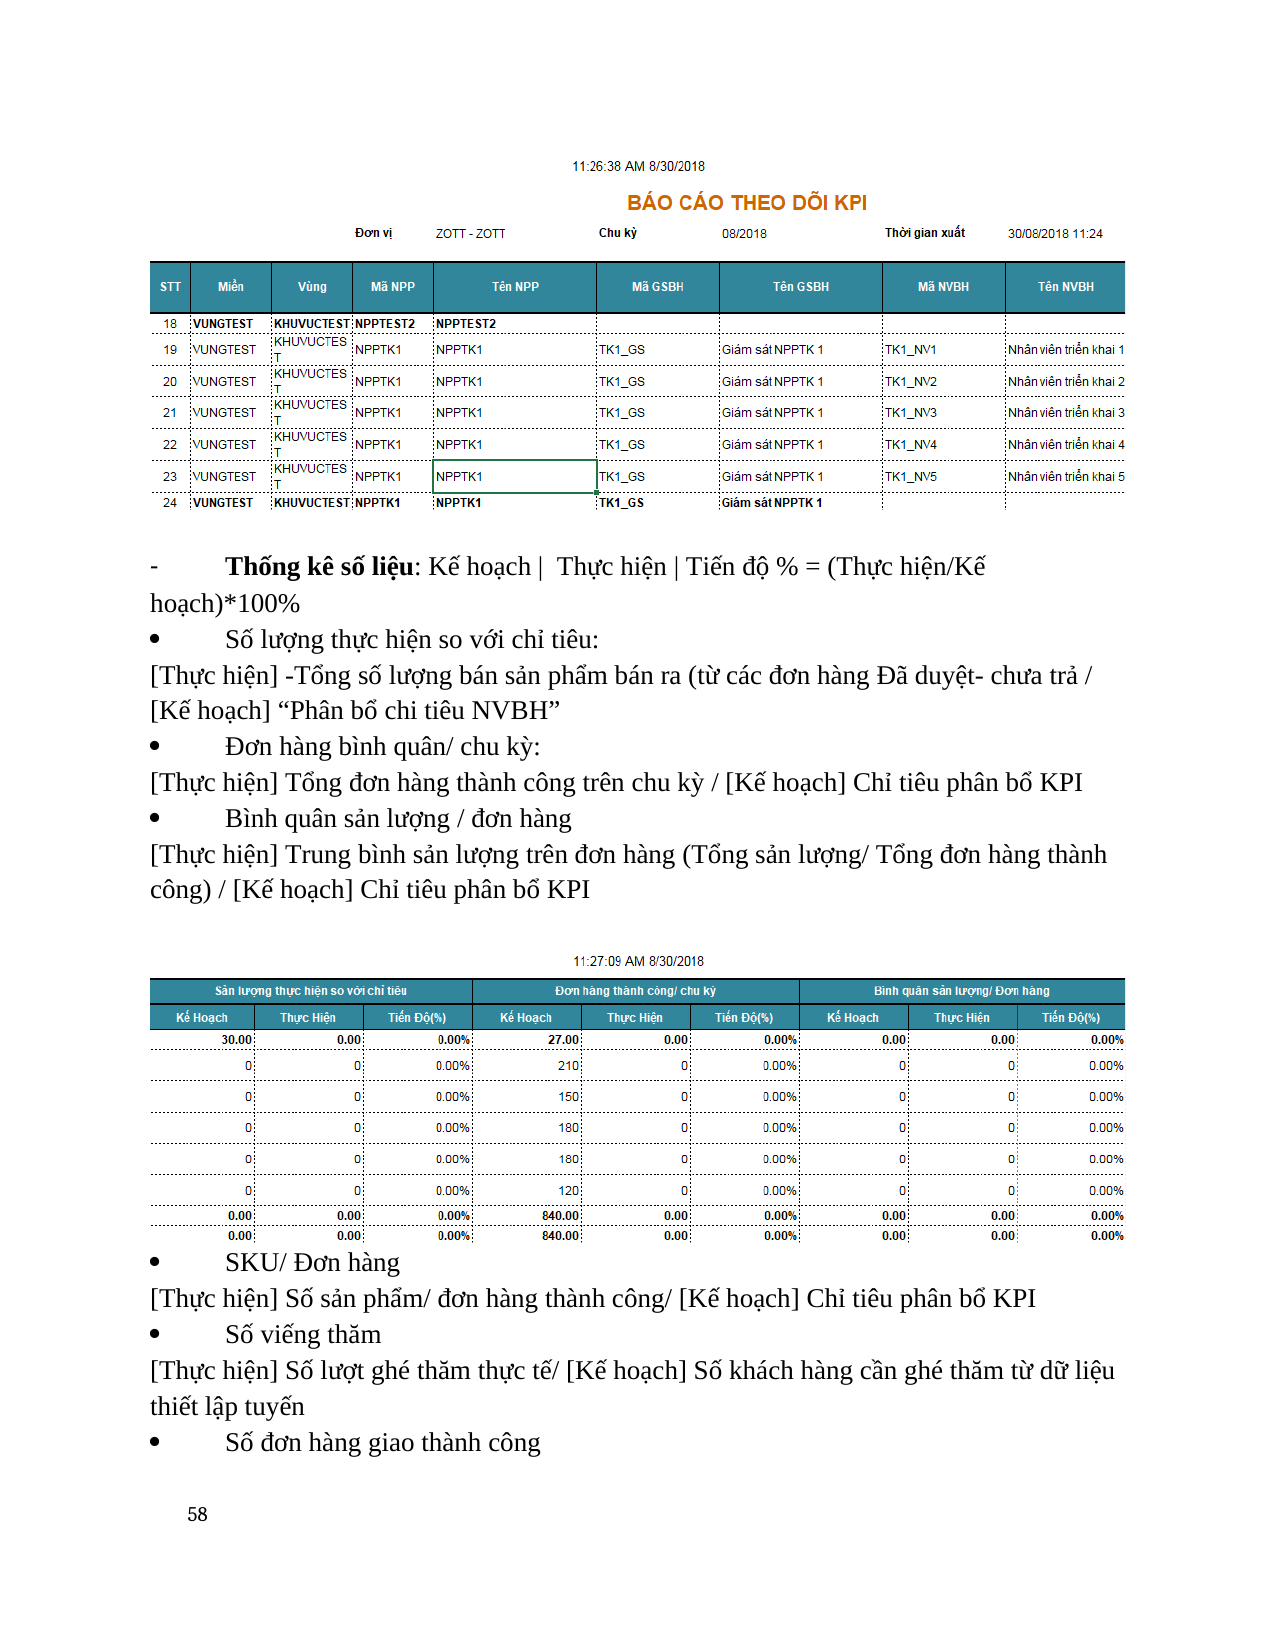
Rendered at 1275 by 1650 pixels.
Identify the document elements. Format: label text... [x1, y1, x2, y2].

list Số viếng thăm [150, 1318, 1125, 1349]
list Bình quân sản lượng / đơn hàng [150, 802, 1125, 833]
list [Thực hiện] Tổng đơn hàng thành công trên chu kỳ / [Kế hoạch] Chỉ tiêu phân bổ KPI [150, 766, 1125, 797]
list [Thực hiện] -Tổng số lượng bán sản phẩm bán ra (từ các đơn hàng Đã duyệt- chưa trả / [Kế hoạch] “Phân bổ chi tiêu NVBH” [150, 659, 1125, 726]
list [Thực hiện] Số lượt ghé thăm thực tế/ [Kế hoạch] Số khách hàng cần ghé thăm từ dữ liệu thiết lập tuyến [150, 1354, 1125, 1421]
list [Thực hiện] Trung bình sản lượng trên đơn hàng (Tổng sản lượng/ Tổng đơn hàng thành công) / [Kế hoạch] Chỉ tiêu phân bổ KPI [150, 838, 1125, 905]
list [Thực hiện] Số sản phẩm/ đơn hàng thành công/ [Kế hoạch] Chỉ tiêu phân bổ KPI [150, 1282, 1125, 1314]
picture [150, 945, 1125, 1243]
list SKU/ Đơn hàng [150, 1247, 1125, 1278]
list Thống kê số liệu: Kế hoạch | Thực hiện | Tiến độ % = (Thực hiện/Kế hoạch)*100% [150, 549, 1125, 618]
list Đơn hàng bình quân/ chu kỳ: [150, 730, 1125, 761]
list Số lượng thực hiện so với chỉ tiêu: [150, 623, 1125, 654]
picture [150, 150, 1125, 510]
list Số đơn hàng giao thành công [150, 1426, 1125, 1457]
